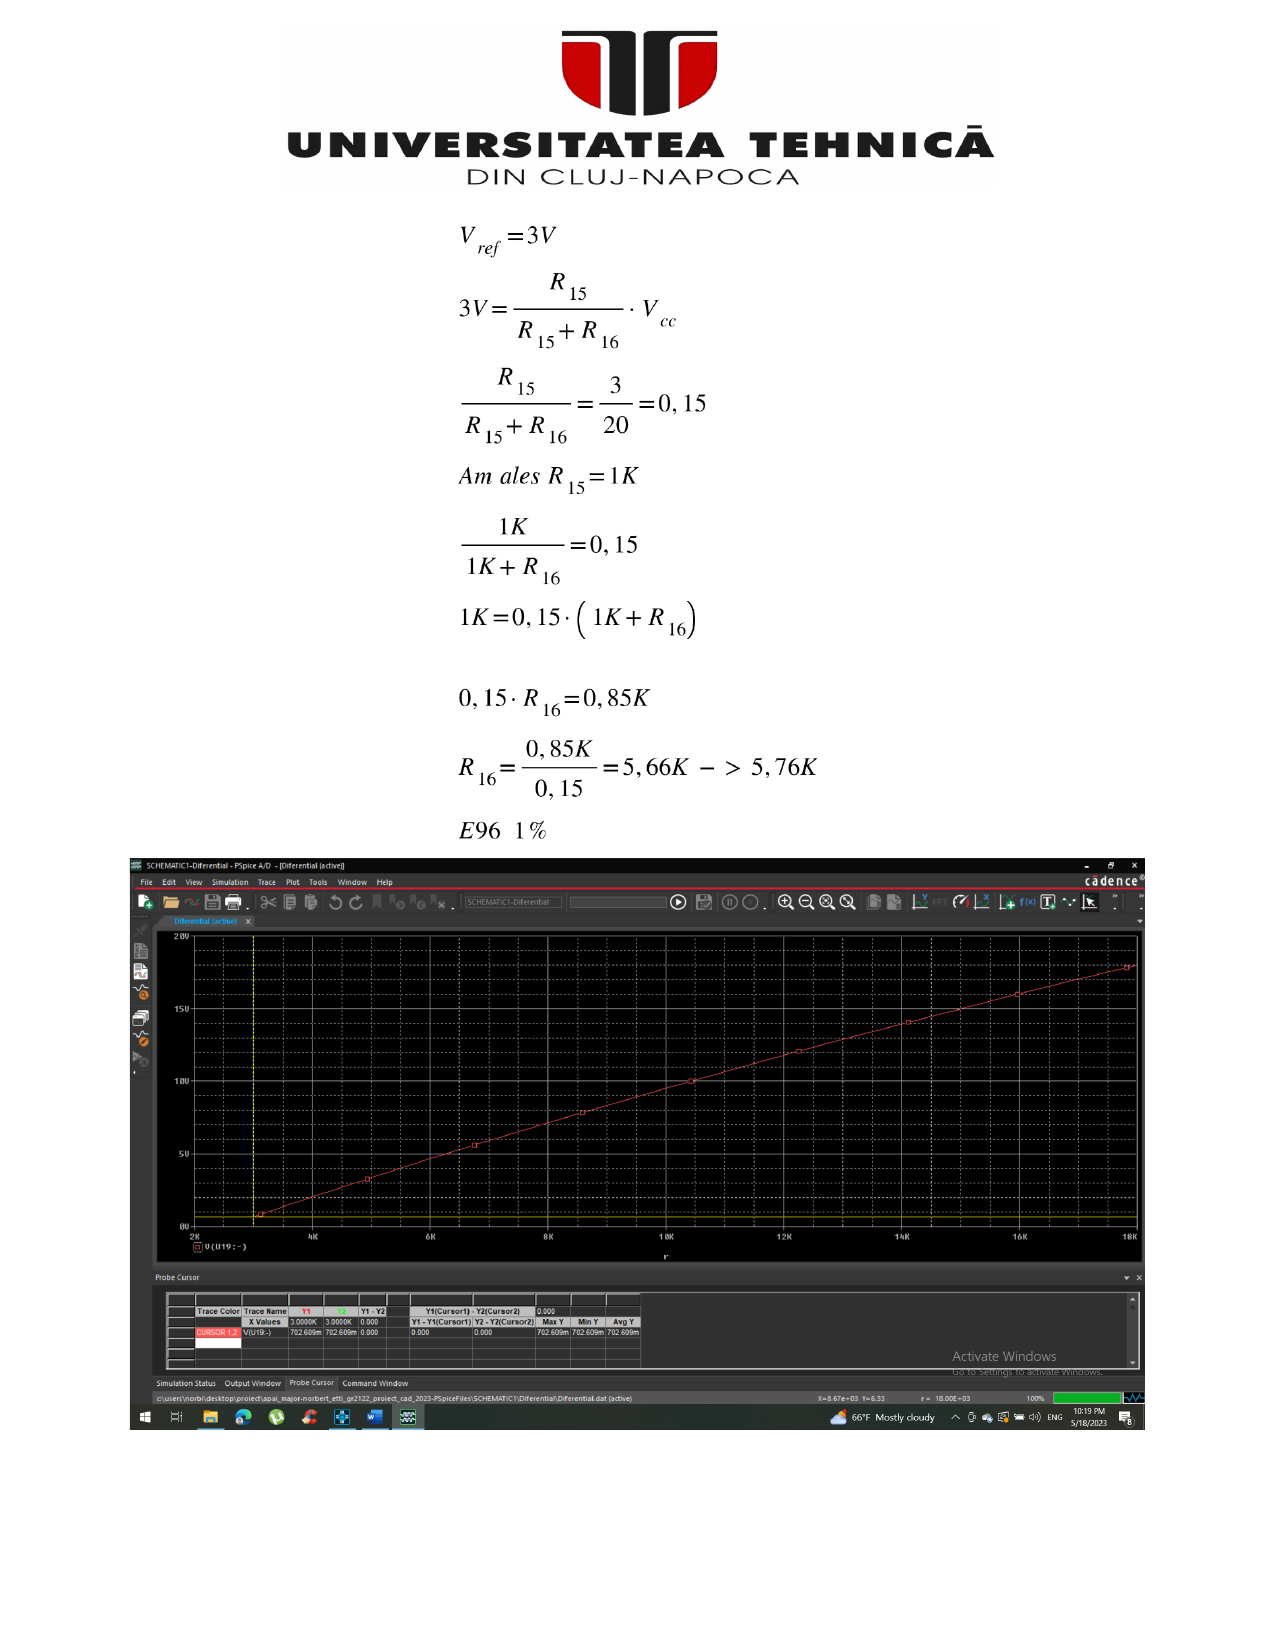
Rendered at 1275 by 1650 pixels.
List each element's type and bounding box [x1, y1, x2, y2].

picture [457, 226, 818, 839]
picture [281, 21, 998, 188]
picture [129, 858, 1145, 1430]
